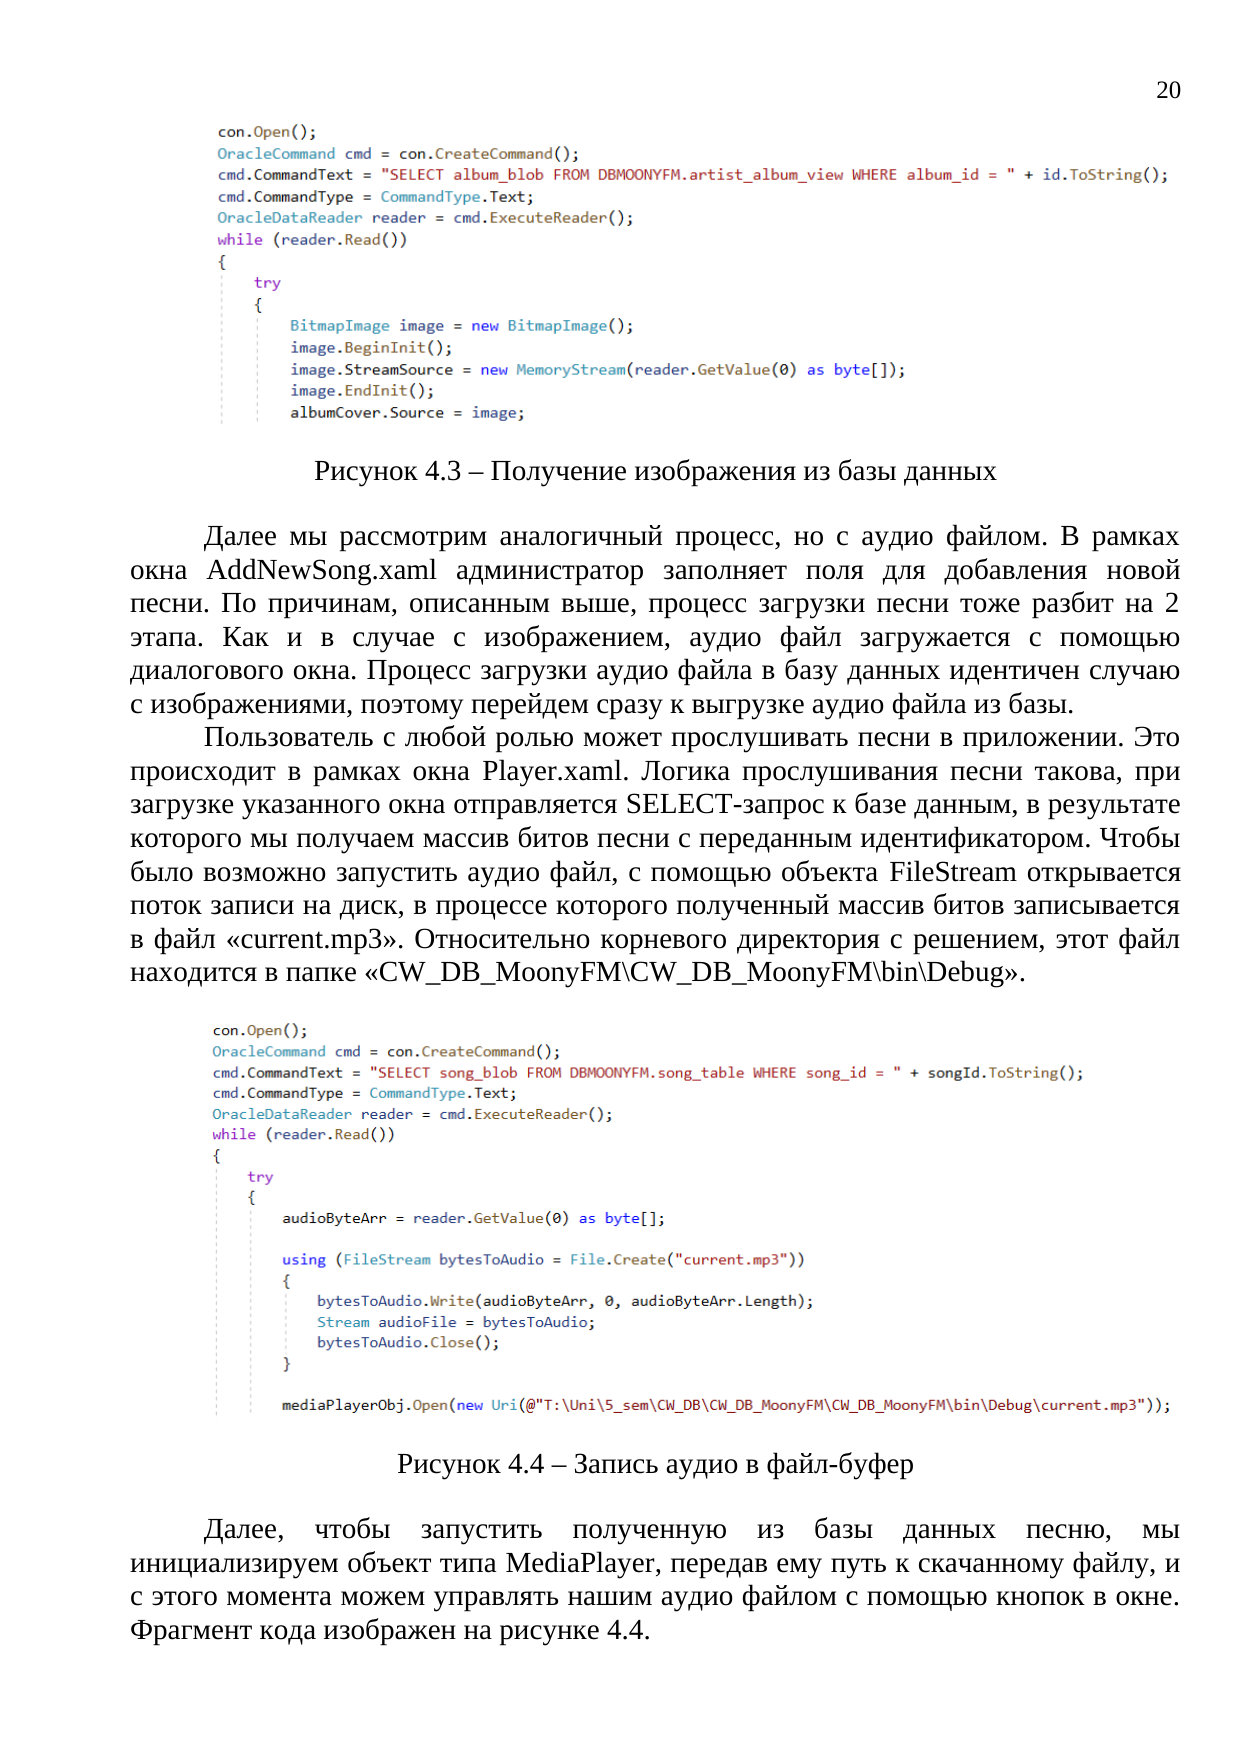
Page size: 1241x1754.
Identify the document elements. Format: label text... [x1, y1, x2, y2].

text Далее мы рассмотрим аналогичный процесс, но с аудио файлом. В рамках окна AddNewSong.xaml администратор заполняет поля для добавления новой песни. По причинам, описанным выше, процесс загрузки песни тоже разбит на 2 этапа. Как и в случае с изображением, аудио файл загружается с помощью диалогового окна. Процесс загрузки аудио файла в базу данных идентичен случаю с изображениями, поэтому перейдем сразу к выгрузке аудио файла из базы. [130, 518, 1181, 719]
text Пользователь с любой ролью может прослушивать песни в приложении. Это происходит в рамках окна Player.xaml. Логика прослушивания песни такова, при загрузке указанного окна отправляется SELECT-запрос к базе данным, в результате которого мы получаем массив битов песни с переданным идентификатором. Чтобы было возможно запустить аудио файл, с помощью объекта FileStream открывается поток записи на диск, в процессе которого полученный массив битов записывается в файл «current.mp3». Относительно корневого директория с решением, этот файл находится в папке «CW_DB_MoonyFM\CW_DB_MoonyFM\bin\Debug». [130, 719, 1181, 988]
text Далее, чтобы запустить полученную из базы данных песню, мы инициализируем объект типа MediaPlayer, передав ему путь к скачанному файлу, и с этого момента можем управлять нашим аудио файлом с помощью кнопок в окне. Фрагмент кода изображен на рисунке 4.4. [130, 1511, 1181, 1645]
text Рисунок 4.4 – Запись аудио в файл-буфер [130, 1446, 1181, 1479]
picture [213, 120, 1172, 426]
picture [205, 1017, 1180, 1419]
text Рисунок 4.3 – Получение изображения из базы данных [130, 453, 1181, 487]
